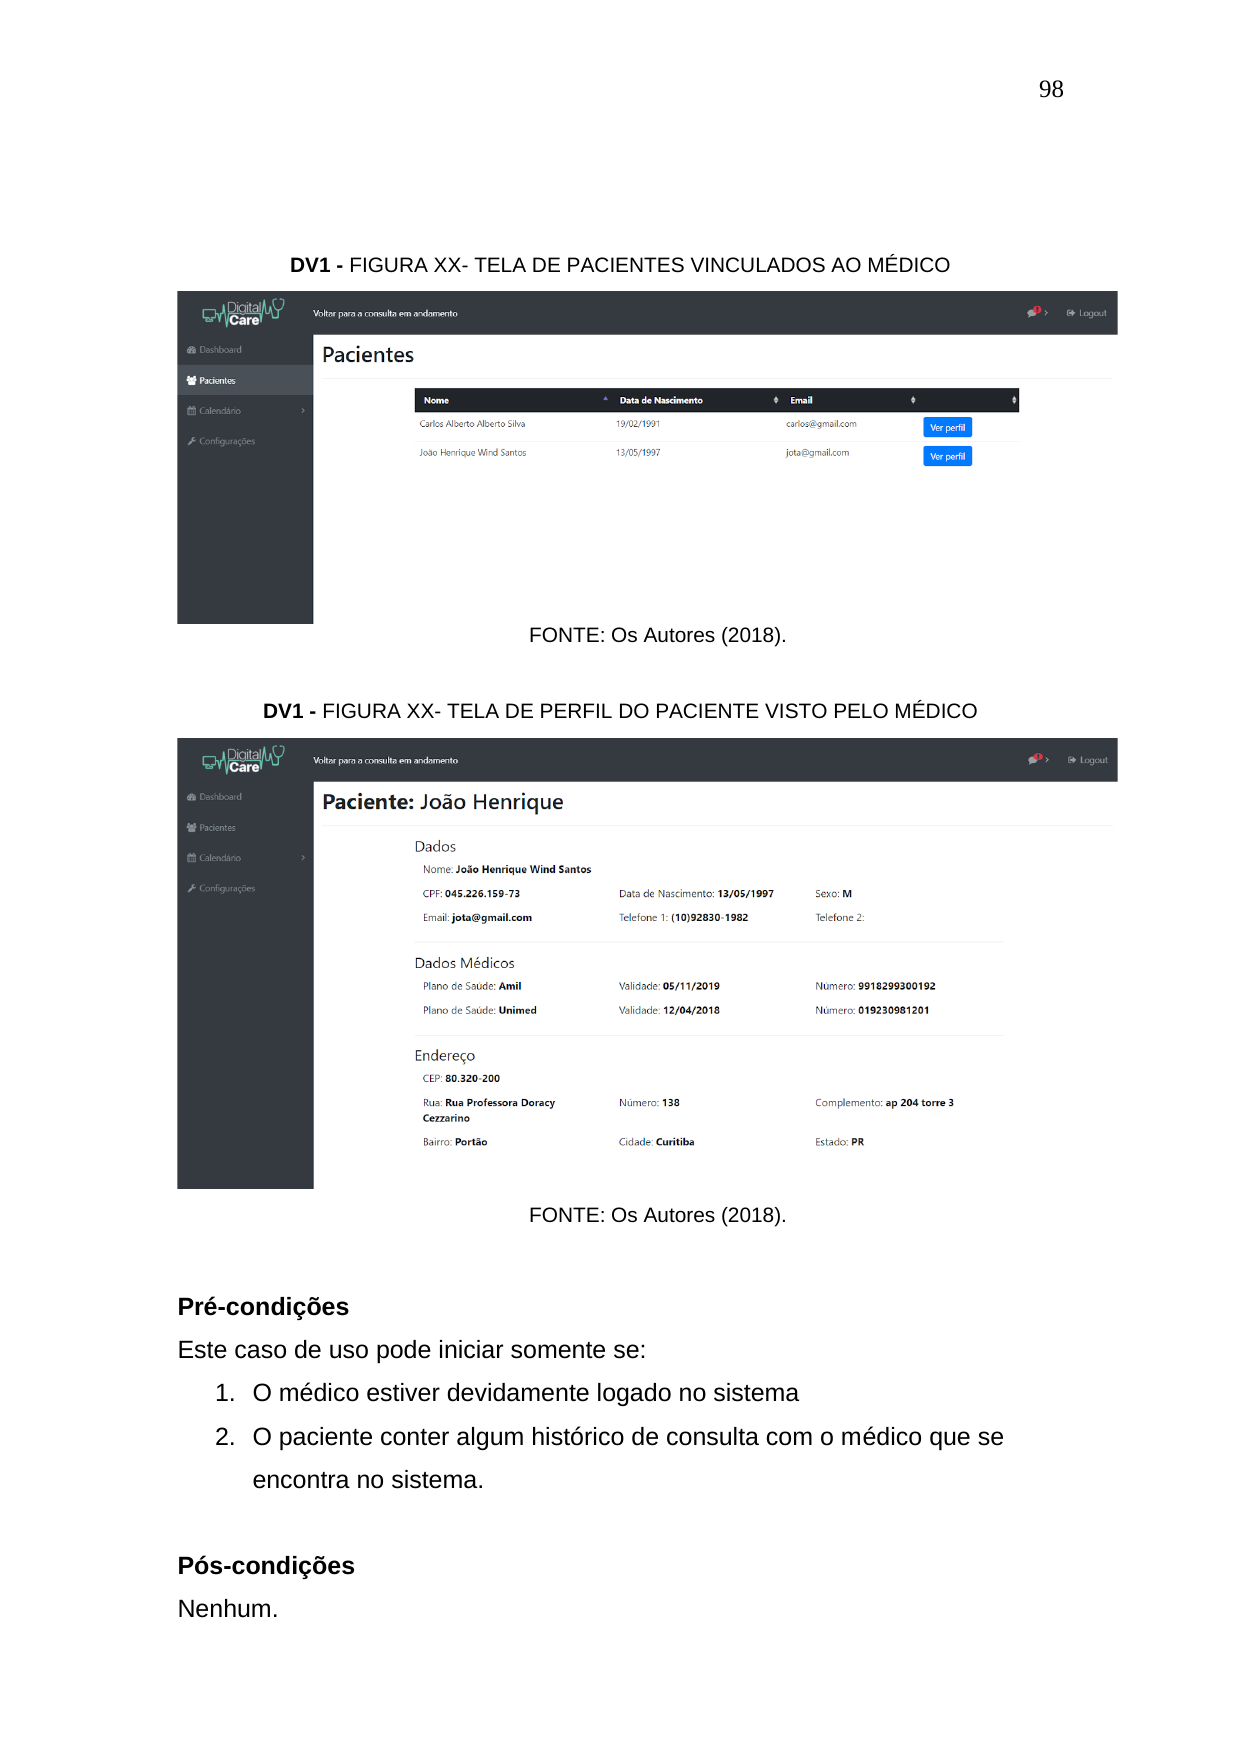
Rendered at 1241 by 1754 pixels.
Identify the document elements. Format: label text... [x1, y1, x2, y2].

picture [177, 738, 1118, 1189]
text Pós-condições [177, 1551, 1064, 1580]
text DV1 - FIGURA XX- TELA DE PERFIL DO PACIENTE VISTO PELO MÉDICO [177, 695, 1064, 724]
text FONTE: Os Autores (2018). [177, 624, 1064, 647]
list O paciente conter algum histórico de consulta com o médico que se encontra no sistema. [215, 1422, 1064, 1493]
text Este caso de uso pode iniciar somente se: [177, 1335, 1064, 1364]
text FONTE: Os Autores (2018). [177, 1202, 1064, 1226]
text Pré-condições [177, 1292, 1064, 1321]
list O médico estiver devidamente logado no sistema [215, 1378, 1064, 1407]
text DV1 - FIGURA XX- TELA DE PACIENTES VINCULADOS AO MÉDICO [177, 249, 1064, 277]
text Nenhum. [177, 1594, 1064, 1623]
picture [177, 291, 1118, 624]
